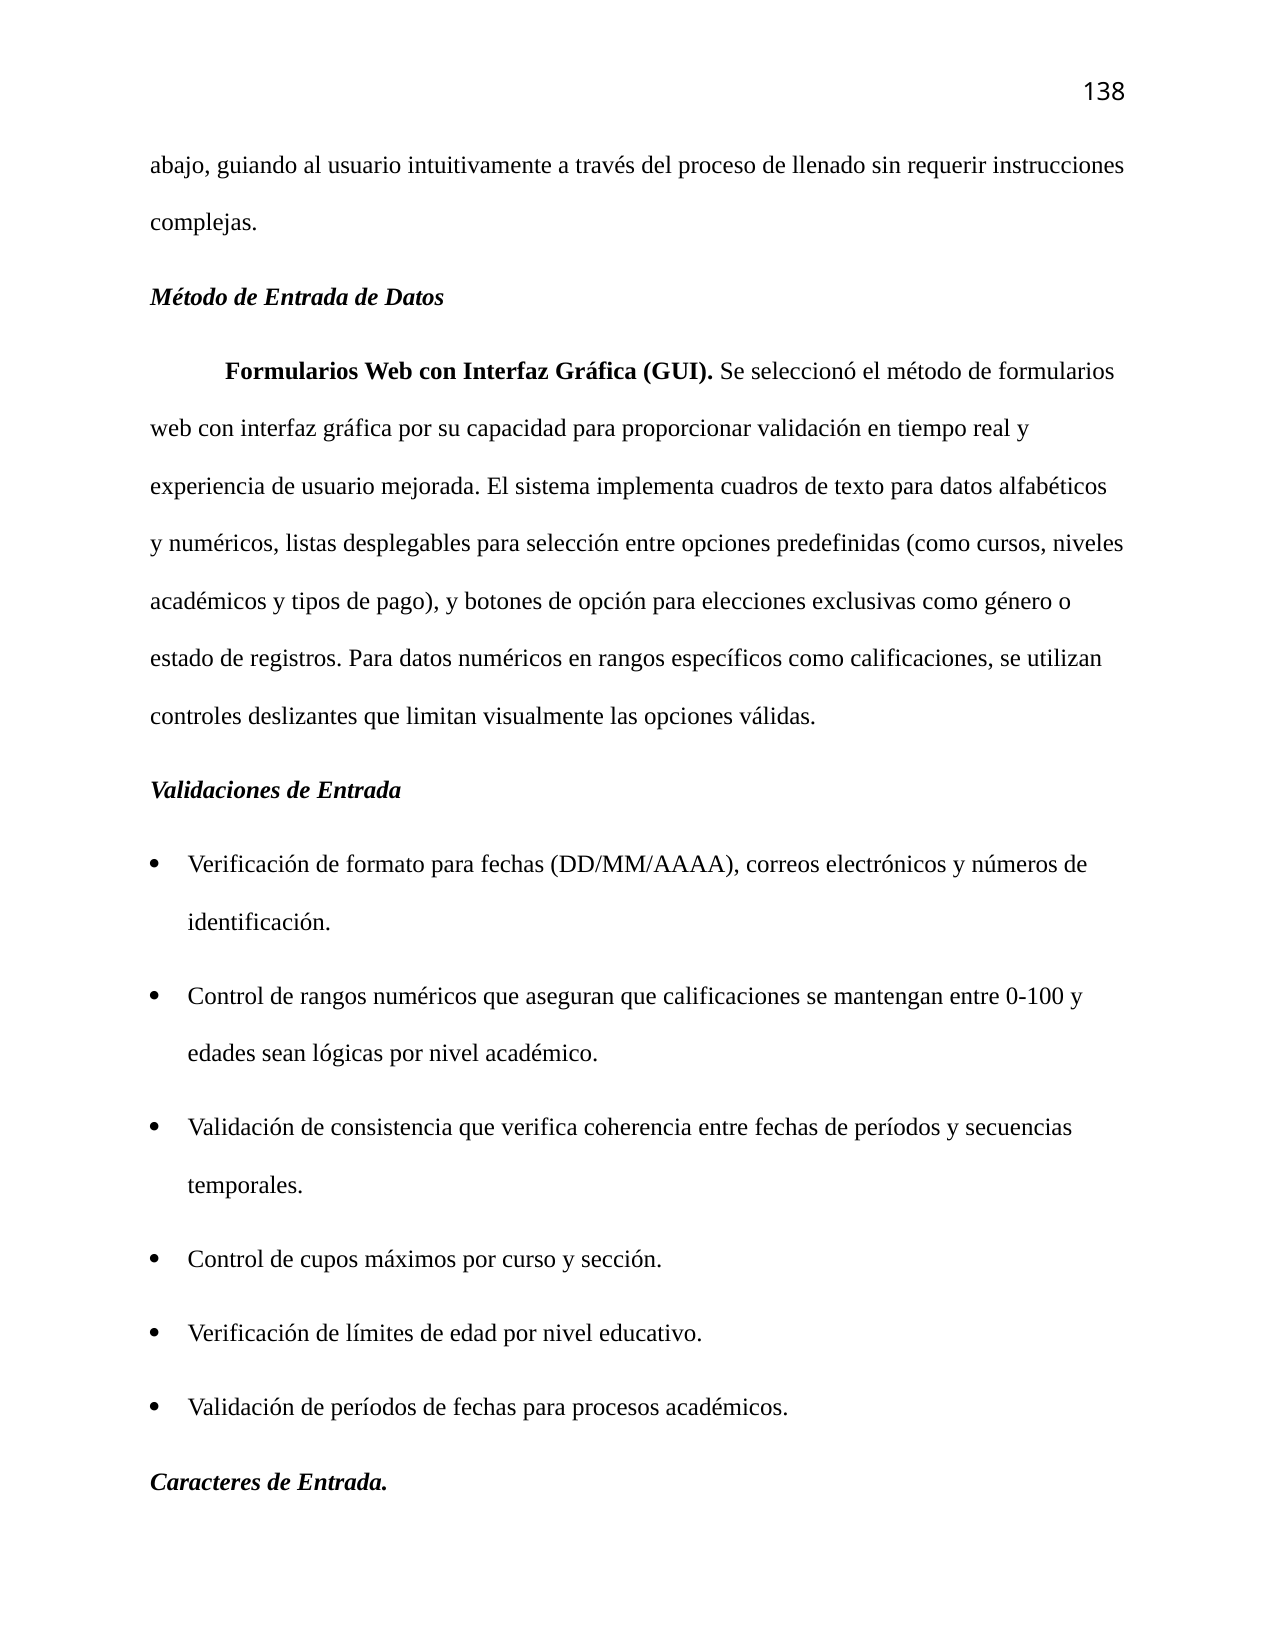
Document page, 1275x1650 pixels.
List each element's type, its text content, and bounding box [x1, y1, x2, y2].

list Verificación de límites de edad por nivel educativo. [150, 1318, 1125, 1347]
list Validación de períodos de fechas para procesos académicos. [150, 1392, 1125, 1421]
list Verificación de formato para fechas (DD/MM/AAAA), correos electrónicos y números de identificación. [150, 849, 1125, 935]
subtitle Método de Entrada de Datos [150, 282, 1125, 310]
subtitle Caracteres de Entrada. [150, 1467, 1125, 1495]
text Formularios Web con Interfaz Gráfica (GUI). Se seleccionó el método de formularios web con interfaz gráfica por su capacidad para proporcionar validación en tiempo real y experiencia de usuario mejorada. El sistema implementa cuadros de texto para datos alfabéticos y numéricos, listas desplegables para selección entre opciones predefinidas (como cursos, niveles académicos y tipos de pago), y botones de opción para elecciones exclusivas como género o estado de registros. Para datos numéricos en rangos específicos como calificaciones, se utilizan controles deslizantes que limitan visualmente las opciones válidas. [150, 356, 1125, 729]
list Validación de consistencia que verifica coherencia entre fechas de períodos y secuencias temporales. [150, 1112, 1125, 1199]
subtitle Validaciones de Entrada [150, 775, 1125, 804]
list Control de cupos máximos por curso y sección. [150, 1244, 1125, 1273]
list Control de rangos numéricos que aseguran que calificaciones se mantengan entre 0-100 y edades sean lógicas por nivel académico. [150, 981, 1125, 1067]
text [150, 150, 1125, 236]
